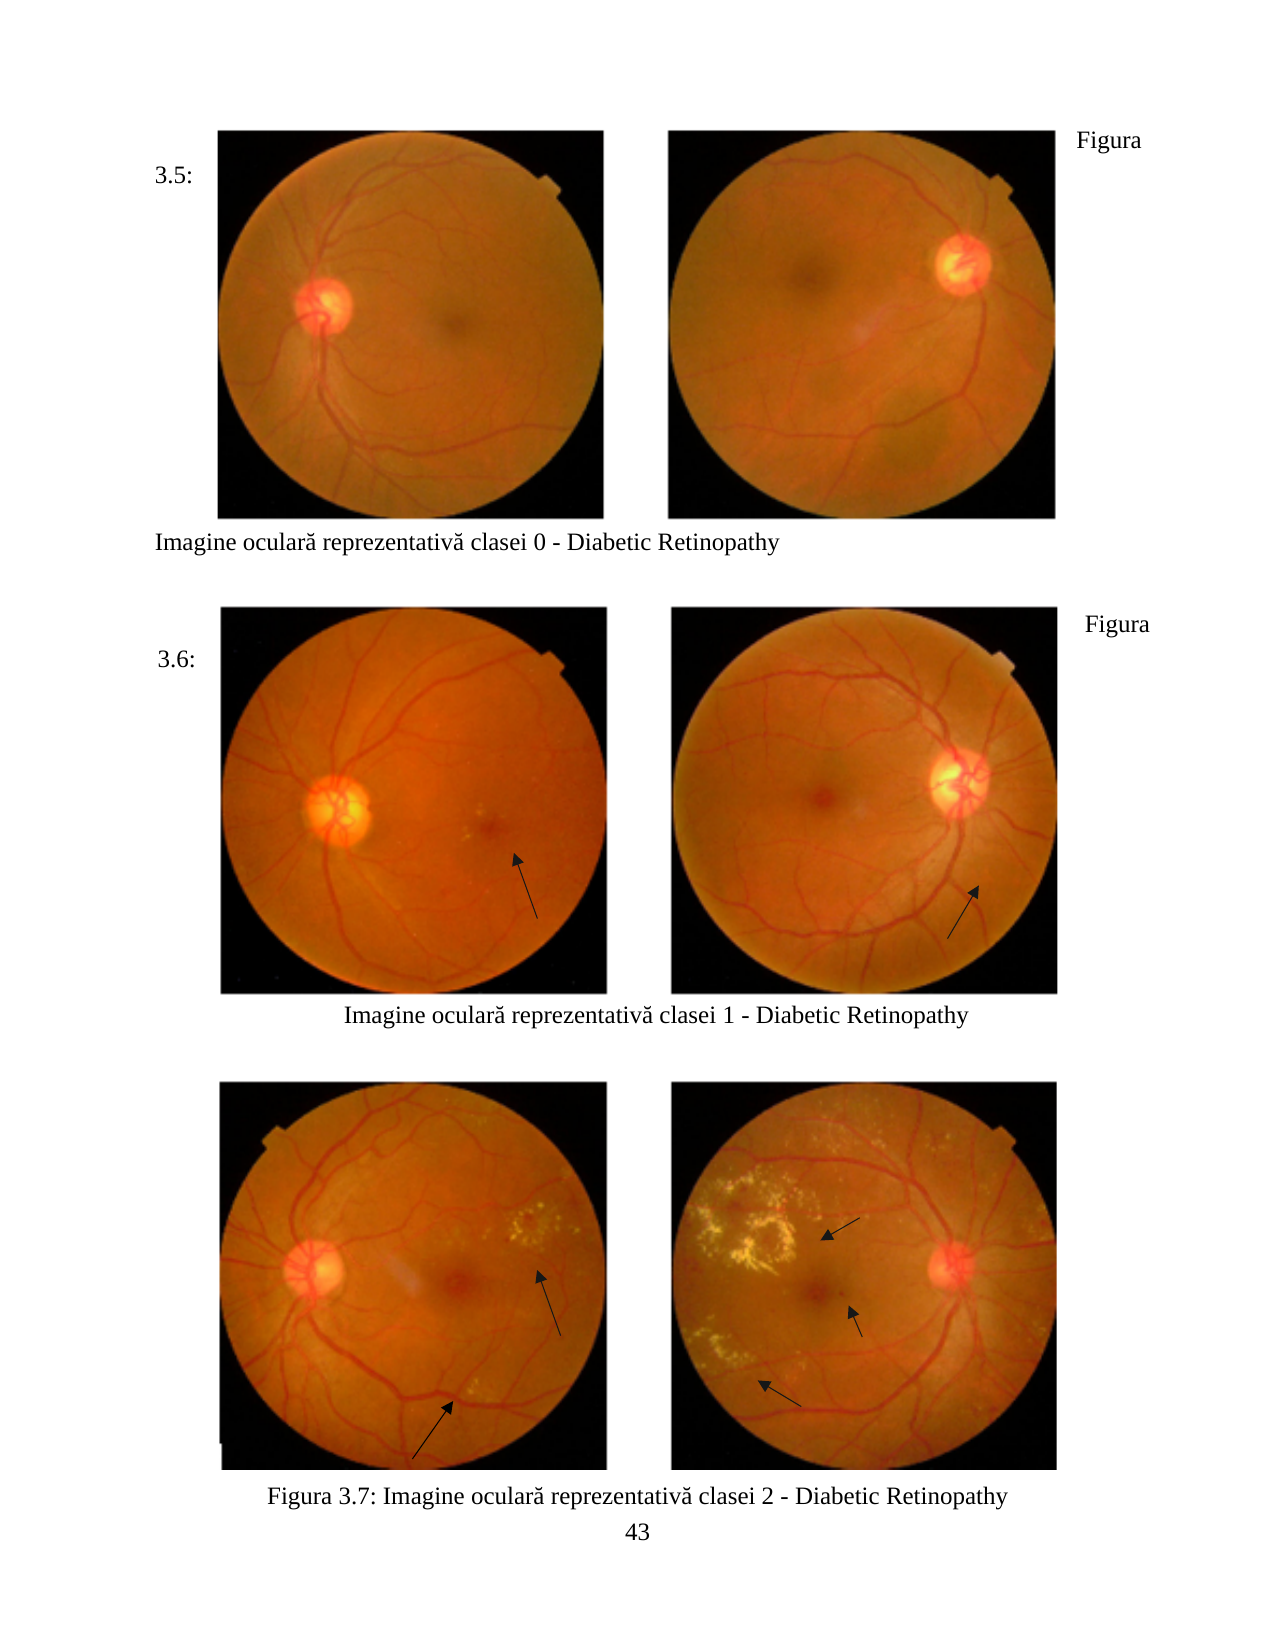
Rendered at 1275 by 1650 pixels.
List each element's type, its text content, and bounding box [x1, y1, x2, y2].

picture [218, 1076, 1057, 1470]
picture [217, 117, 1058, 528]
text Figura 3.7: Imagine oculară reprezentativă clasei 2 - Diabetic Retinopathy [117, 1481, 1158, 1510]
picture [217, 600, 1058, 1001]
